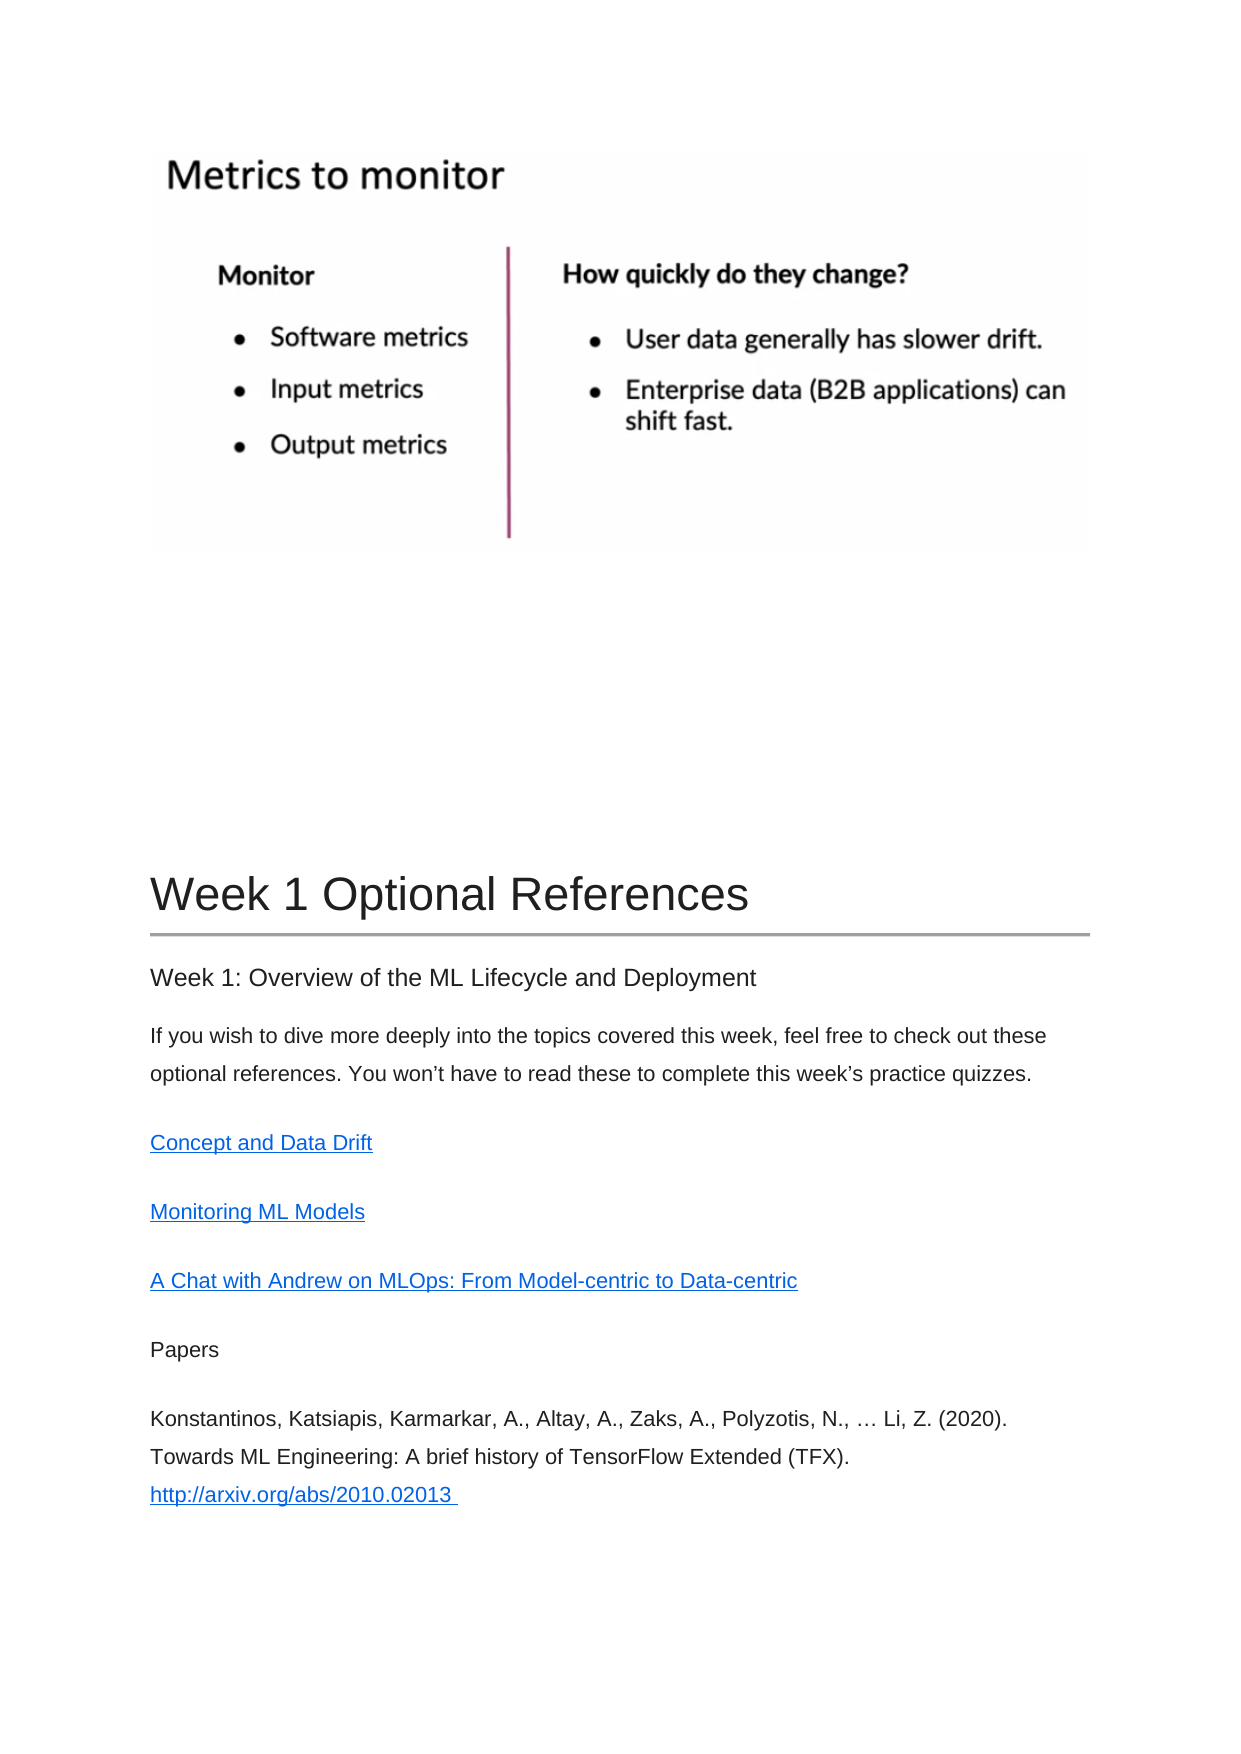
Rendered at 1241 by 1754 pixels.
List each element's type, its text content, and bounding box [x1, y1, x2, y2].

text Konstantinos, Katsiapis, Karmarkar, A., Altay, A., Zaks, A., Polyzotis, N., … Li, Z. (2020). Towards ML Engineering: A brief history of TensorFlow Extended (TFX). http://arxiv.org/abs/2010.02013 [150, 1406, 1090, 1507]
text Monitoring ML Models [150, 1199, 1090, 1224]
text Concept and Data Drift [150, 1130, 1090, 1155]
subtitle Week 1: Overview of the ML Lifecycle and Deployment [150, 963, 1090, 992]
subtitle Week 1 Optional References [150, 867, 1090, 921]
text If you wish to dive more deeply into the topics covered this week, feel free to check out these optional references. You won’t have to read these to complete this week’s practice quizzes. [150, 1023, 1090, 1086]
text A Chat with Andrew on MLOps: From Model-centric to Data-centric [150, 1268, 1090, 1293]
text Papers [150, 1337, 1090, 1362]
picture [150, 150, 1091, 552]
